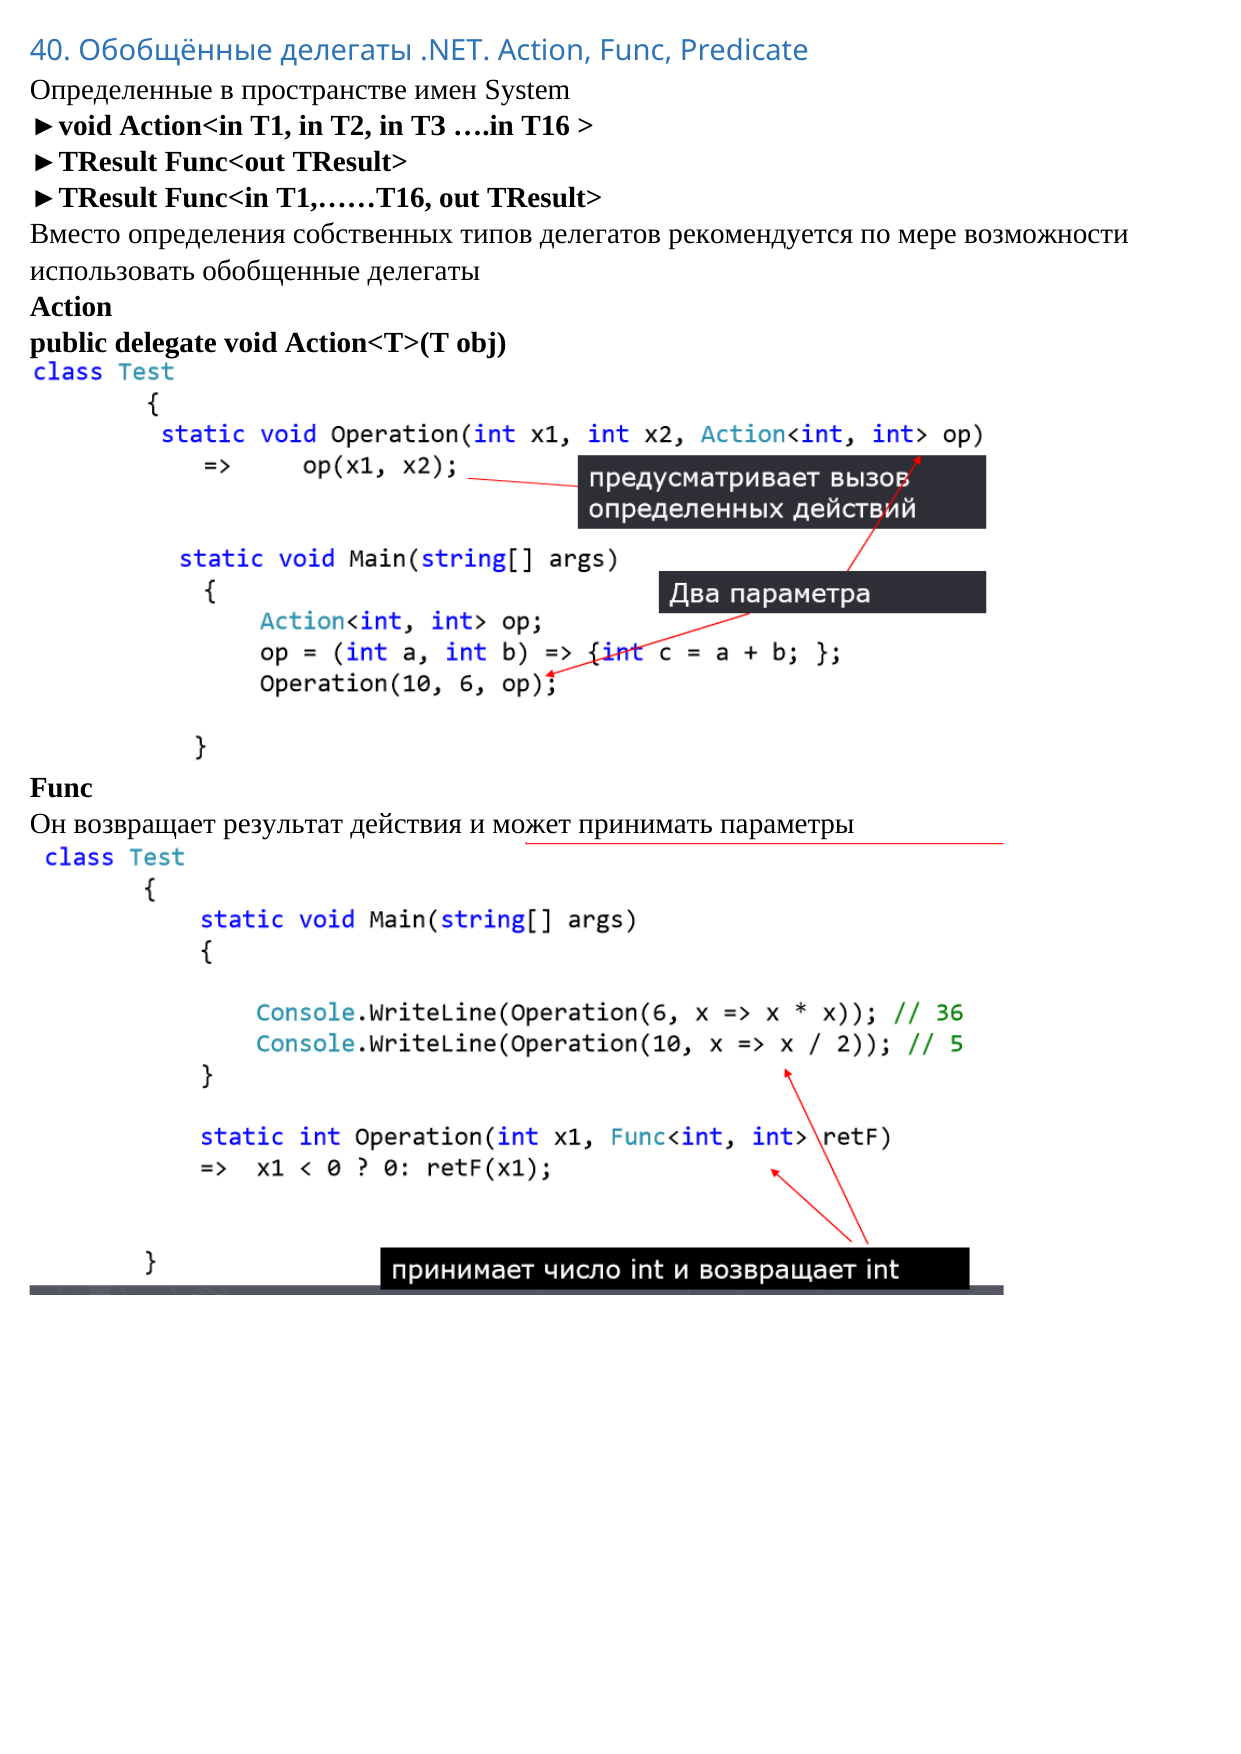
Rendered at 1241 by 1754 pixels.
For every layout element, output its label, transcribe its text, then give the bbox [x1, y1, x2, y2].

picture [29, 842, 1004, 1295]
picture [29, 360, 996, 768]
